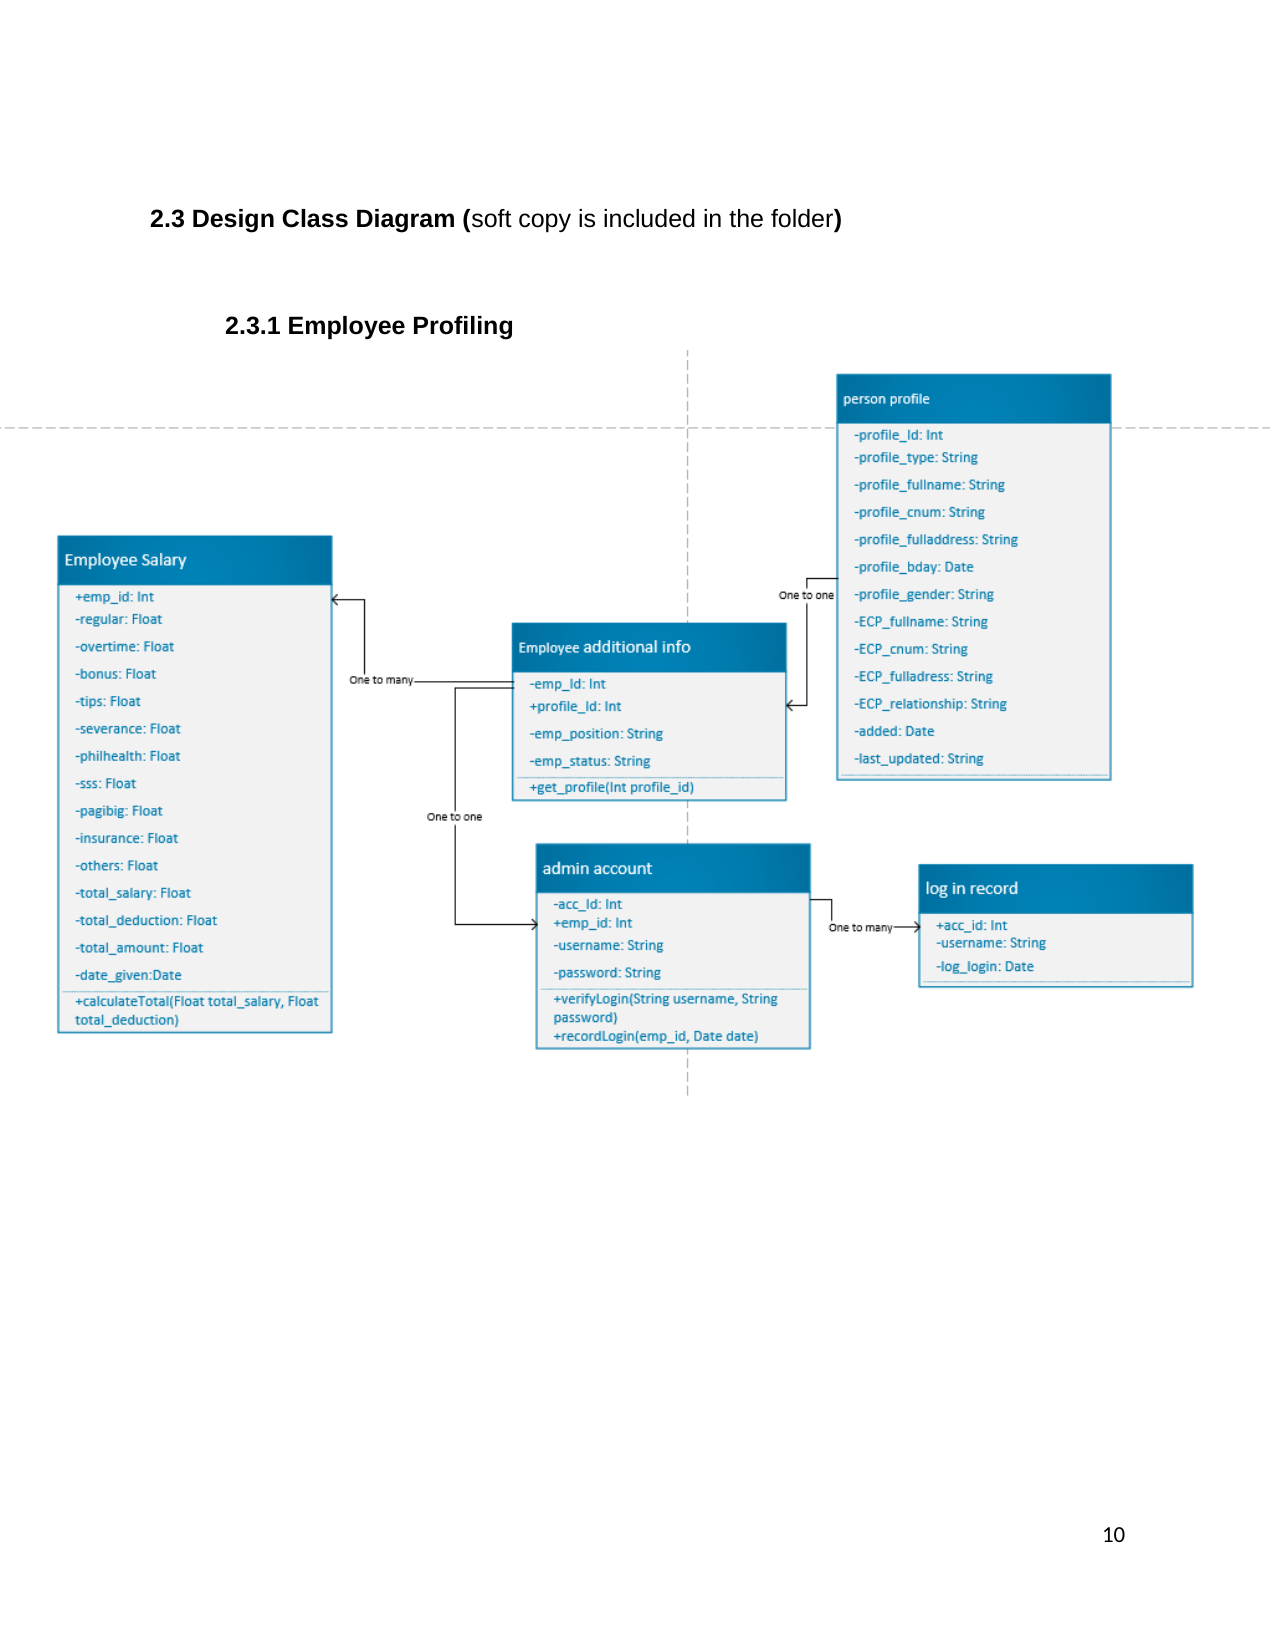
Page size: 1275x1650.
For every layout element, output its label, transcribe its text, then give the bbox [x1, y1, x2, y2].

text 2.3 Design Class Diagram (soft copy is included in the folder) [150, 204, 1125, 232]
text 2.3.1 Employee Profiling [150, 311, 1125, 340]
picture [0, 350, 1271, 1097]
